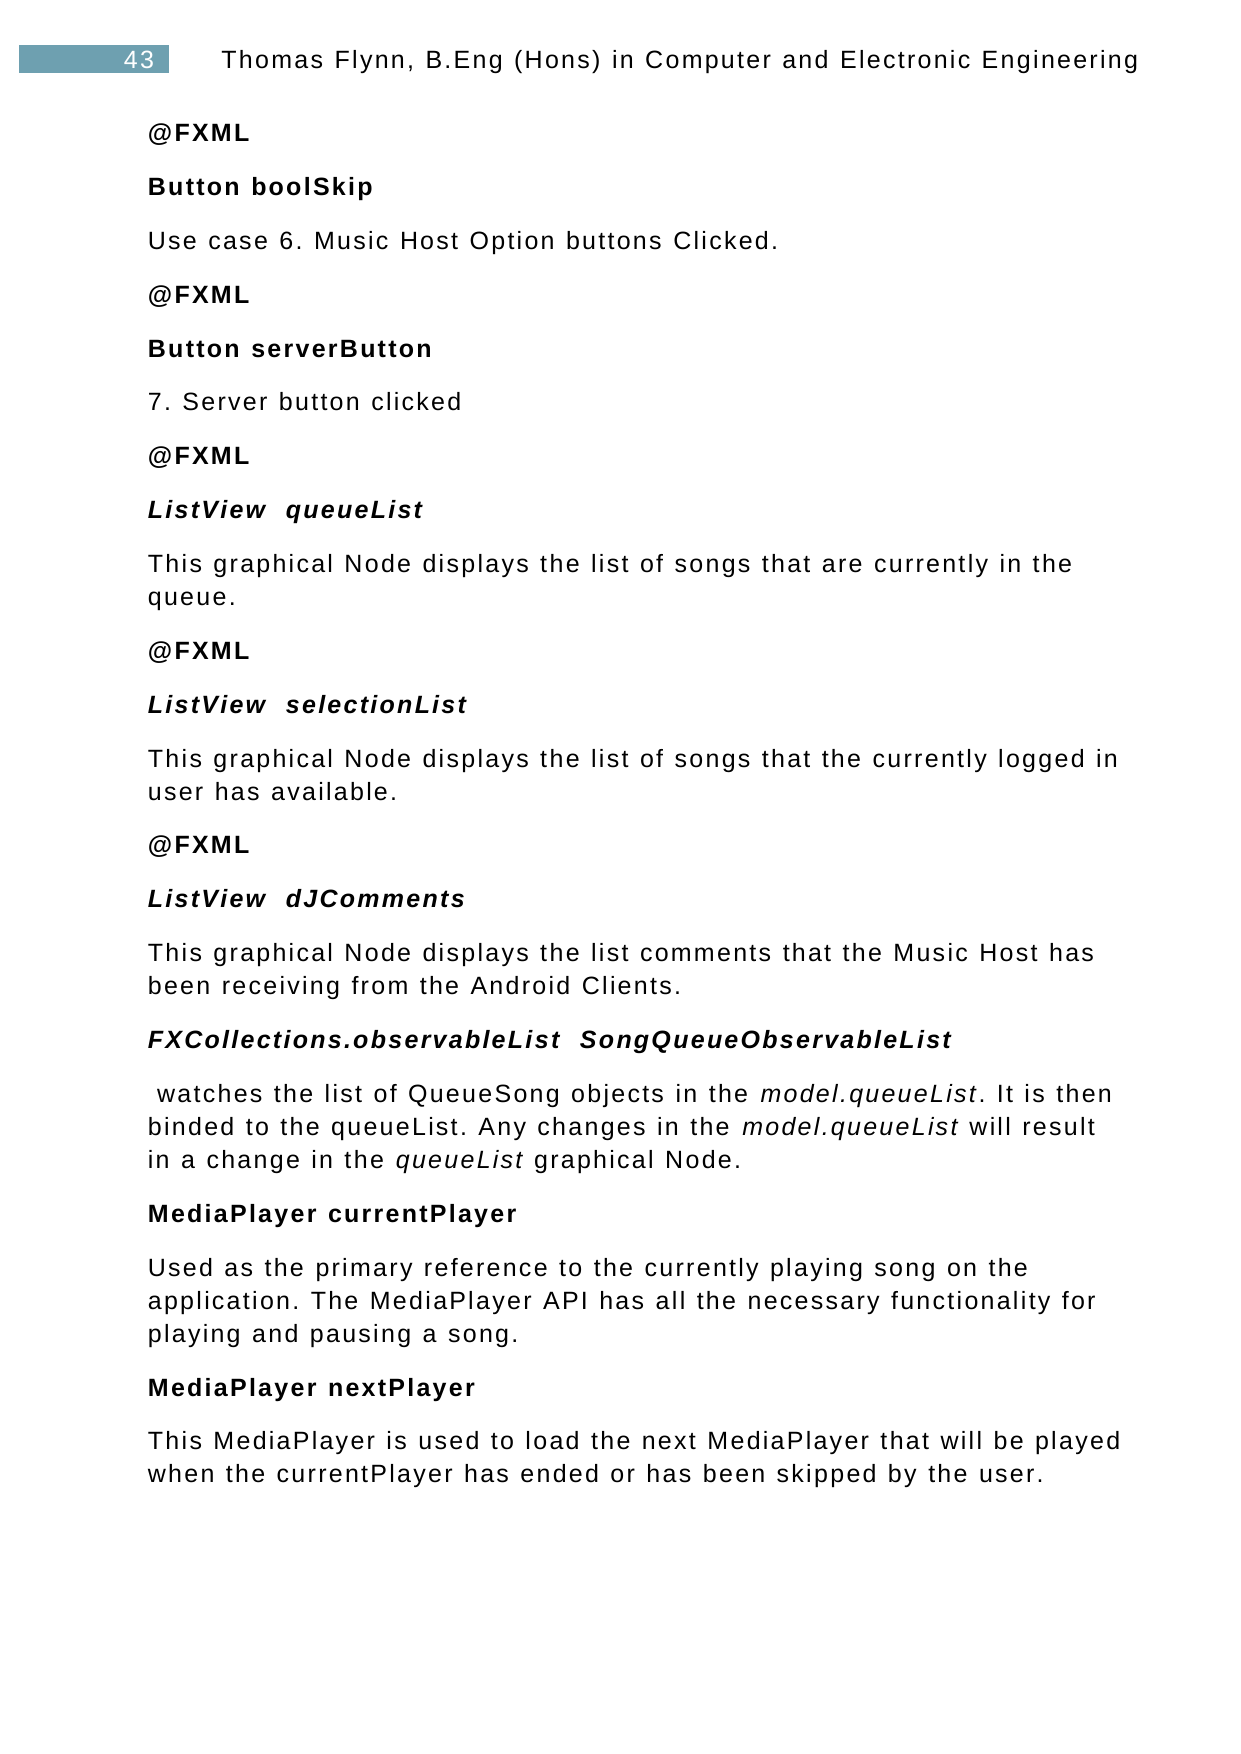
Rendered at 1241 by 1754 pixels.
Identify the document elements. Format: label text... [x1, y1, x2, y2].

text This graphical Node displays the list of songs that are currently in the queue. [148, 549, 1122, 611]
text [148, 226, 1122, 254]
text ListView selectionList [148, 690, 1122, 718]
text FXCollections.observableList SongQueueObservableList [148, 1025, 1122, 1054]
text 7. Server button clicked [148, 387, 1122, 416]
text watches the list of QueueSong objects in the model.queueList. It is then binded to the queueList. Any changes in the model.queueList will result in a change in the queueList graphical Node. [148, 1079, 1122, 1174]
text @FXML [148, 118, 1122, 147]
text @FXML [148, 441, 1122, 470]
text This MediaPlayer is used to load the next MediaPlayer that will be played when the currentPlayer has ended or has been skipped by the user. [148, 1426, 1122, 1488]
text ListView dJComments [148, 884, 1122, 913]
text Button boolSkip [148, 172, 1122, 201]
text Used as the primary reference to the currently playing song on the application. The MediaPlayer API has all the necessary functionality for playing and pausing a song. [148, 1253, 1122, 1347]
text This graphical Node displays the list of songs that the currently logged in user has available. [148, 743, 1122, 805]
text @FXML [148, 280, 1122, 308]
text Button serverButton [148, 333, 1122, 362]
text @FXML [148, 636, 1122, 664]
text MediaPlayer nextPlayer [148, 1372, 1122, 1401]
text @FXML [148, 830, 1122, 859]
text MediaPlayer currentPlayer [148, 1199, 1122, 1227]
text This graphical Node displays the list comments that the Music Host has been receiving from the Android Clients. [148, 938, 1122, 1000]
text ListView queueList [148, 495, 1122, 524]
